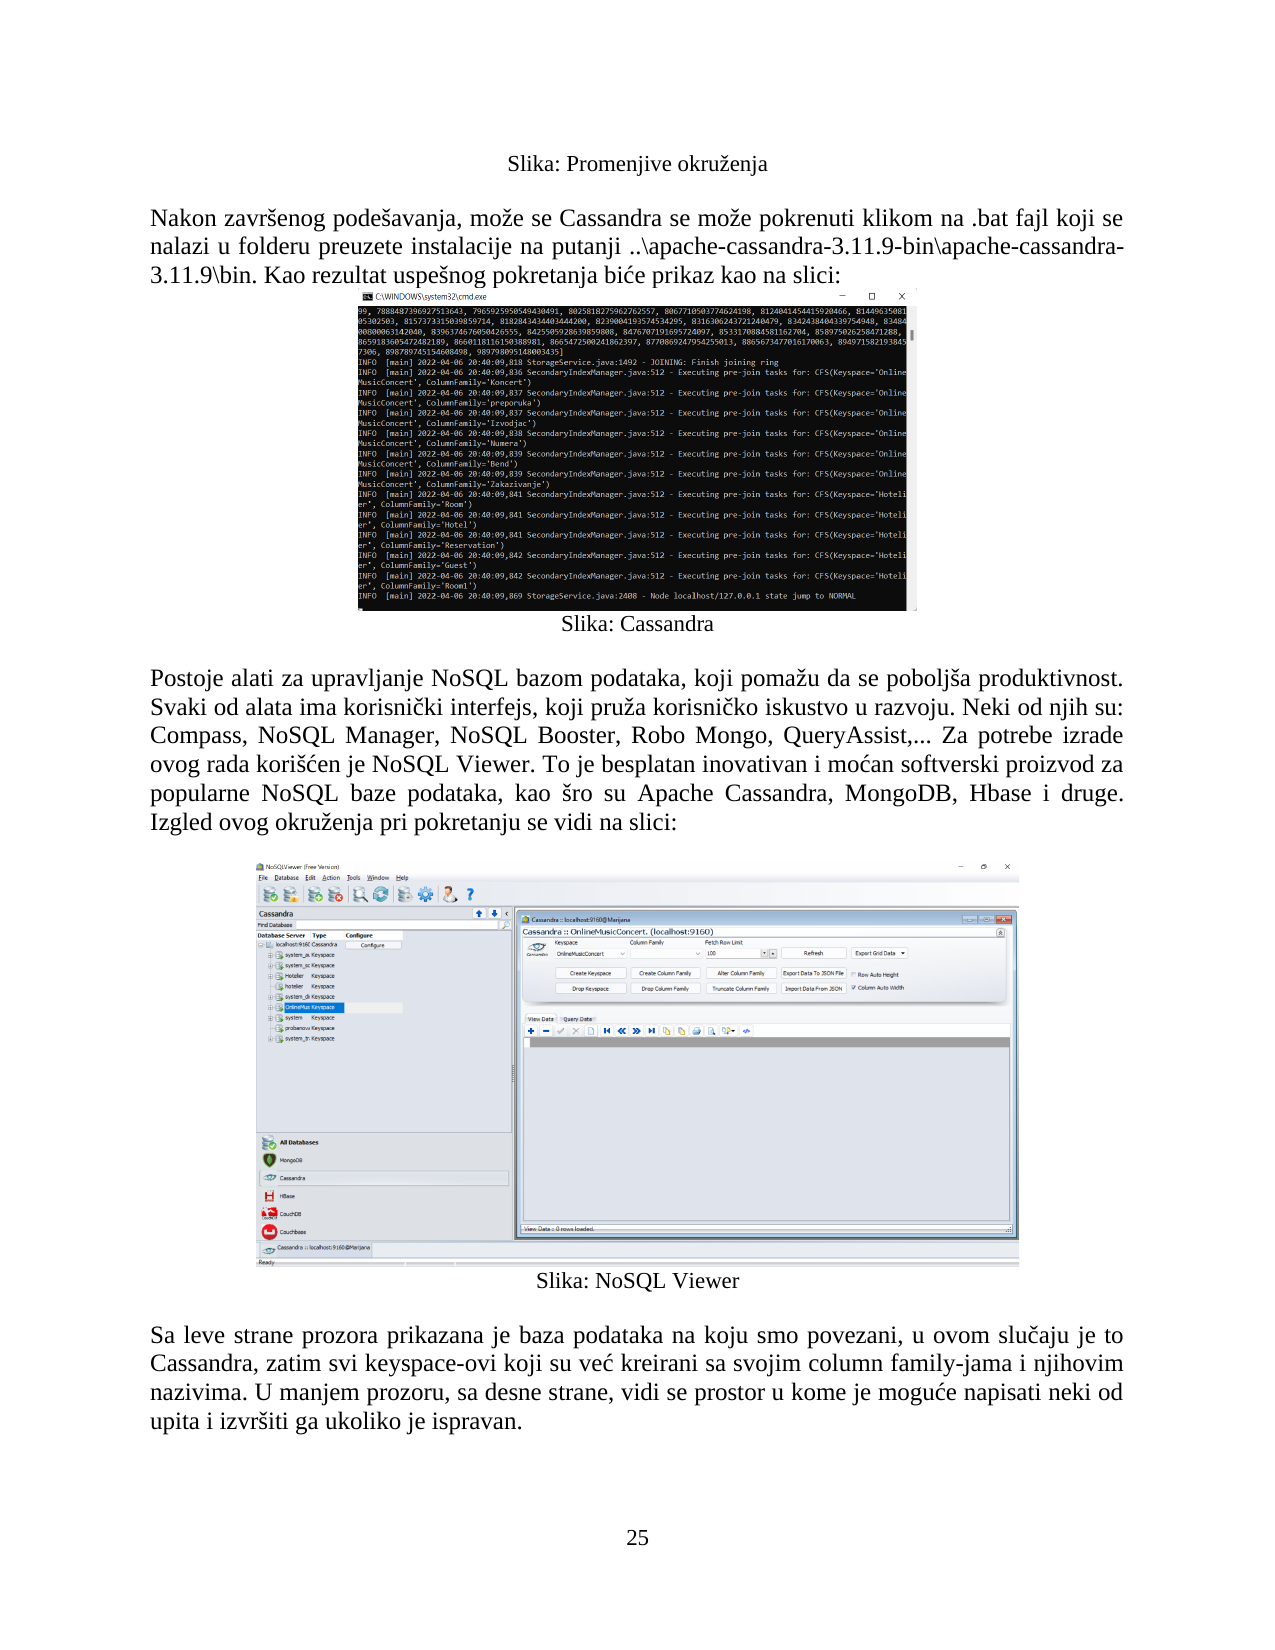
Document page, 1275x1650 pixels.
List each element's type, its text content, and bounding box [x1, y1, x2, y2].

picture [256, 861, 1020, 1267]
text Nakon završenog podešavanja, može se Cassandra se može pokrenuti klikom na .bat fajl koji se nalazi u folderu preuzete instalacije na putanji ..\apache-cassandra-3.11.9-bin\apache-cassandra-3.11.9\bin. Kao rezultat uspešnog pokretanja biće prikaz kao na slici: [150, 203, 1125, 289]
text Postoje alati za upravljanje NoSQL bazom podataka, koji pomažu da se poboljša produktivnost. Svaki od alata ima korisnički interfejs, koji pruža korisničko iskustvo u razvoju. Neki od njih su: Compass, NoSQL Manager, NoSQL Booster, Robo Mongo, QueryAssist,... Za potrebe izrade ovog rada korišćen je NoSQL Viewer. To je besplatan inovativan i moćan softverski proizvod za popularne NoSQL baze podataka, kao šro su Apache Cassandra, MongoDB, Hbase i druge. Izgled ovog okruženja pri pokretanju se vidi na slici: [150, 663, 1125, 835]
text Sa leve strane prozora prikazana je baza podataka na koju smo povezani, u ovom slučaju je to Cassandra, zatim svi keyspace-ovi koji su već kreirani sa svojim column family-jama i njihovim nazivima. U manjem prozoru, sa desne strane, vidi se prostor u kome je moguće napisati neki od upita i izvršiti ga ukoliko je ispravan. [150, 1320, 1125, 1435]
text Slika: NoSQL Viewer [150, 1267, 1125, 1293]
picture [358, 288, 917, 611]
text Slika: Promenjive okruženja [150, 150, 1125, 176]
text Slika: Cassandra [150, 610, 1125, 637]
